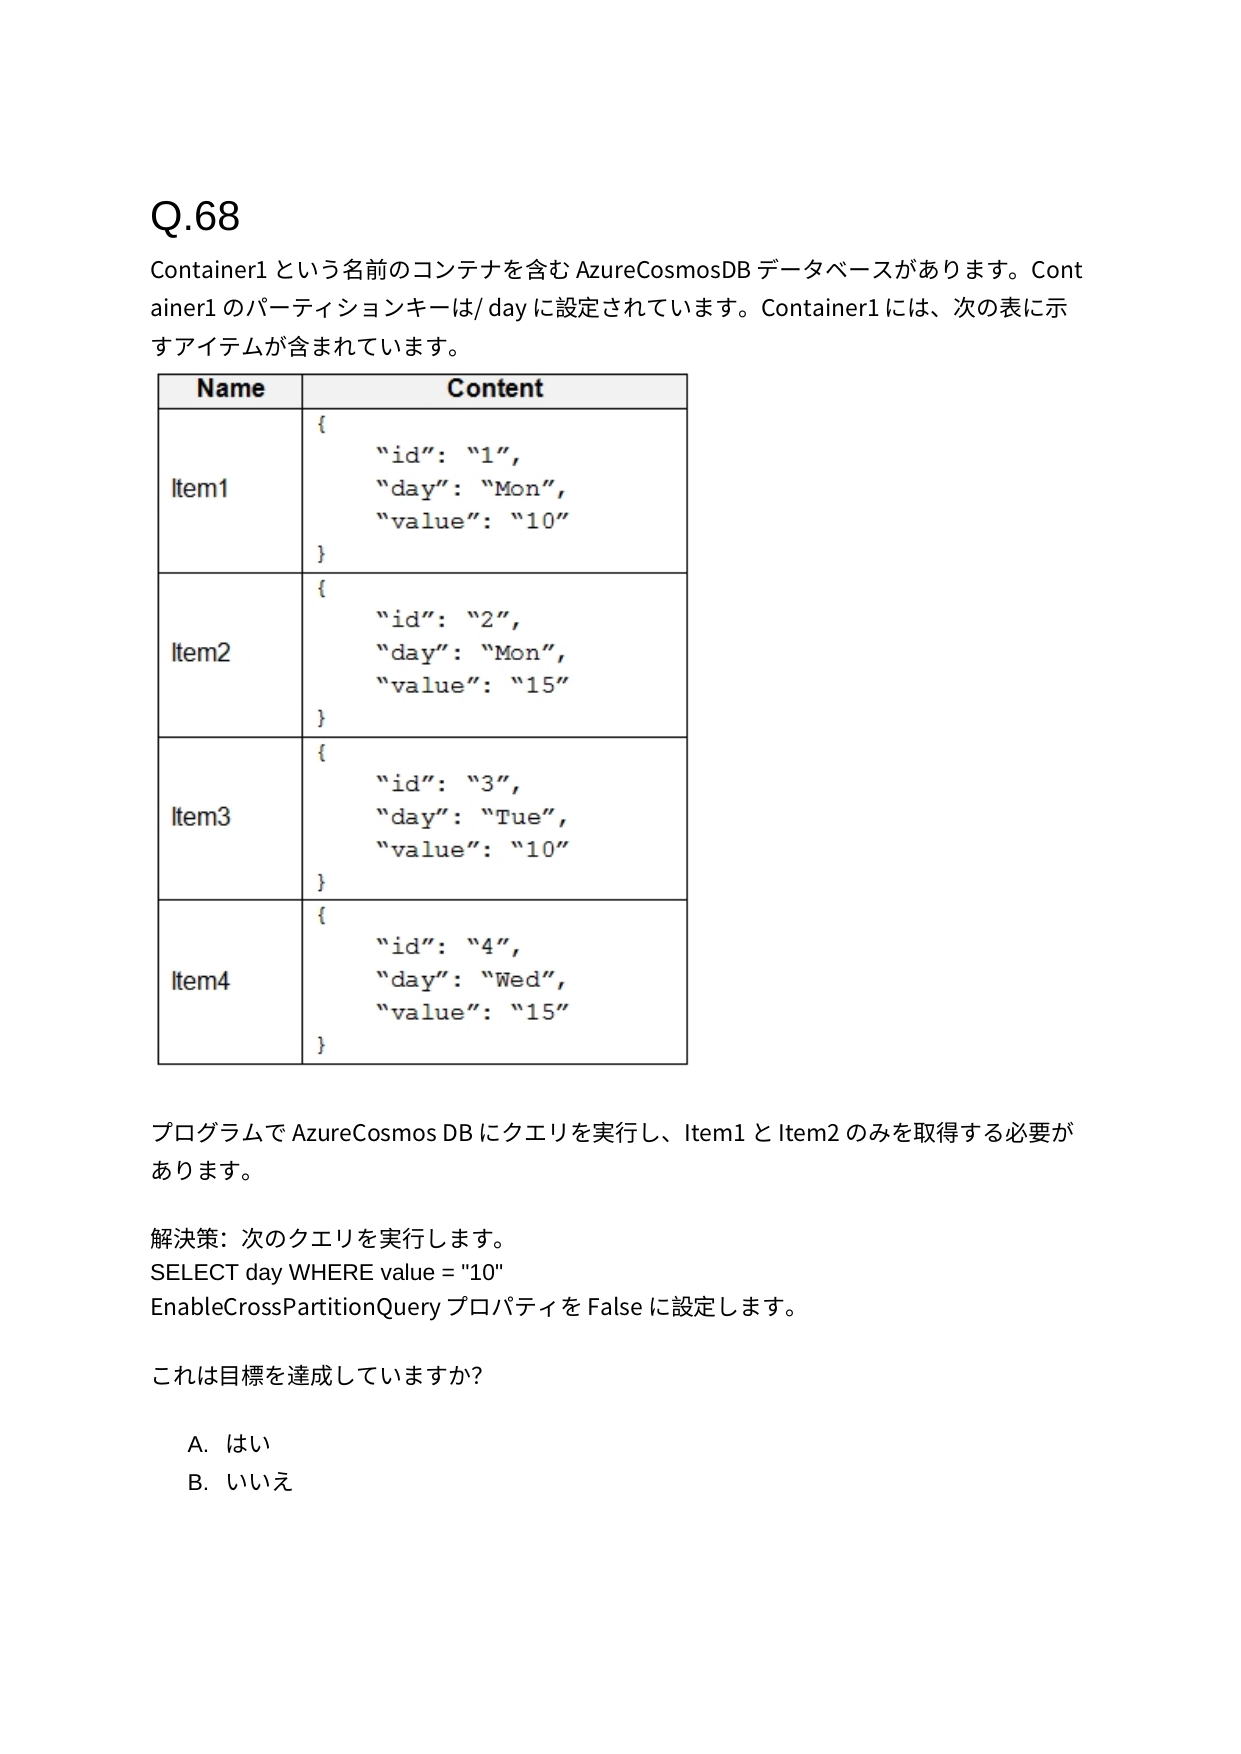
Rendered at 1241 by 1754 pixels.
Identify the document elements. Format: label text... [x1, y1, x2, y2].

text Container1という名前のコンテナを含むAzureCosmosDBデータベースがあります。Container1のパーティションキーは/ dayに設定されています。Container1には、次の表に示すアイテムが含まれています。 [150, 252, 1090, 362]
text SELECT day WHERE value = "10" [150, 1259, 1090, 1285]
text EnableCrossPartitionQueryプロパティをFalseに設定します。 [150, 1289, 1090, 1322]
text これは目標を達成していますか？ [150, 1357, 1090, 1391]
picture [150, 366, 696, 1073]
subtitle Q.68 [150, 192, 1090, 239]
list いいえ [187, 1464, 1090, 1497]
text 解決策：次のクエリを実行します。 [150, 1221, 1090, 1254]
list はい [187, 1426, 1090, 1459]
text プログラムでAzureCosmos DBにクエリを実行し、Item1とItem2のみを取得する必要があります。 [150, 1114, 1090, 1186]
